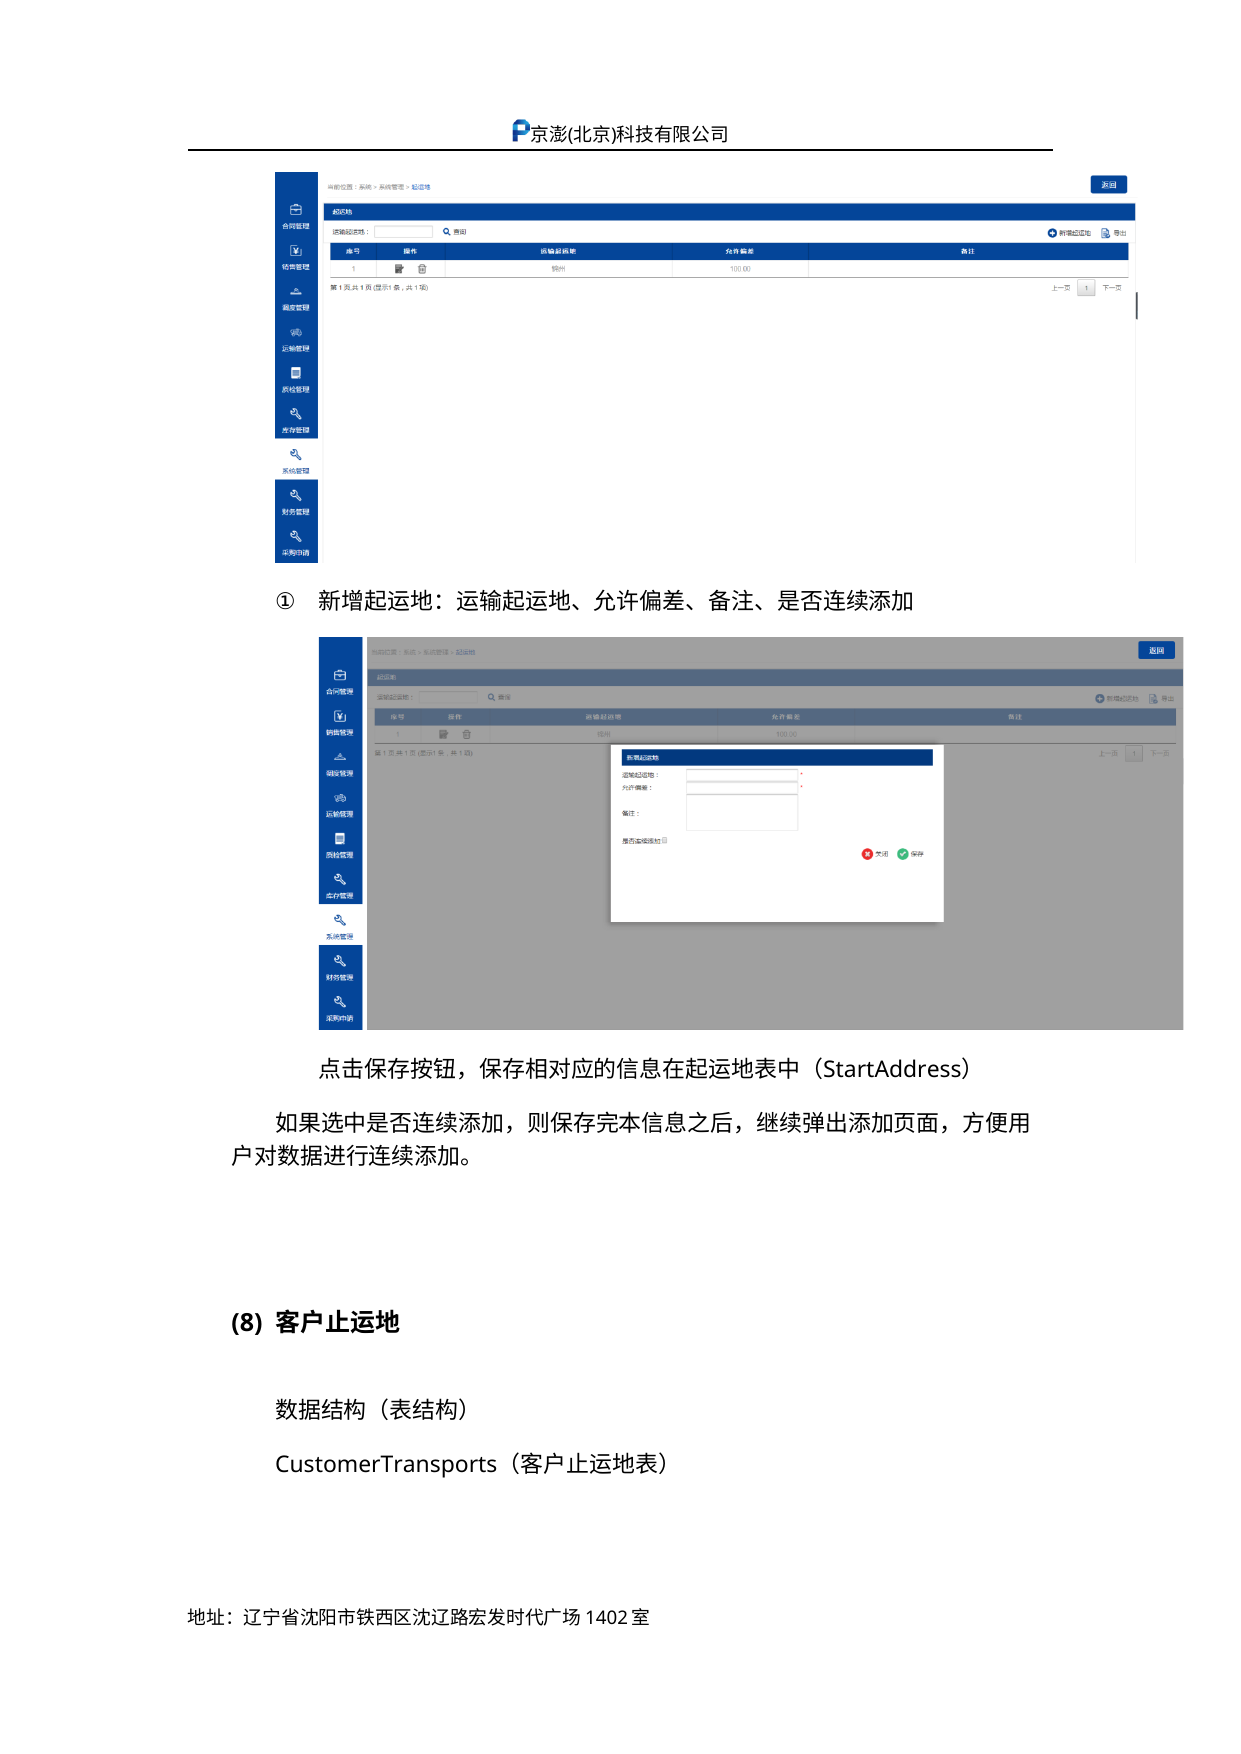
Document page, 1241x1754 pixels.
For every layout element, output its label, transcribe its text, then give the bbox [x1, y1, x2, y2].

list 新增起运地：运输起运地、允许偏差、备注、是否连续添加 [275, 583, 1053, 616]
subtitle 客户止运地 [231, 1302, 1053, 1338]
list 数据结构（表结构） [275, 1392, 1053, 1425]
picture [275, 172, 1138, 563]
text 点击保存按钮，保存相对应的信息在起运地表中（StartAddress） [231, 1050, 1053, 1084]
list CustomerTransports（客户止运地表） [275, 1446, 1053, 1479]
list 如果选中是否连续添加，则保存完本信息之后，继续弹出添加页面，方便用户对数据进行连续添加。 [231, 1104, 1053, 1171]
picture [511, 117, 530, 142]
picture [318, 637, 1184, 1030]
